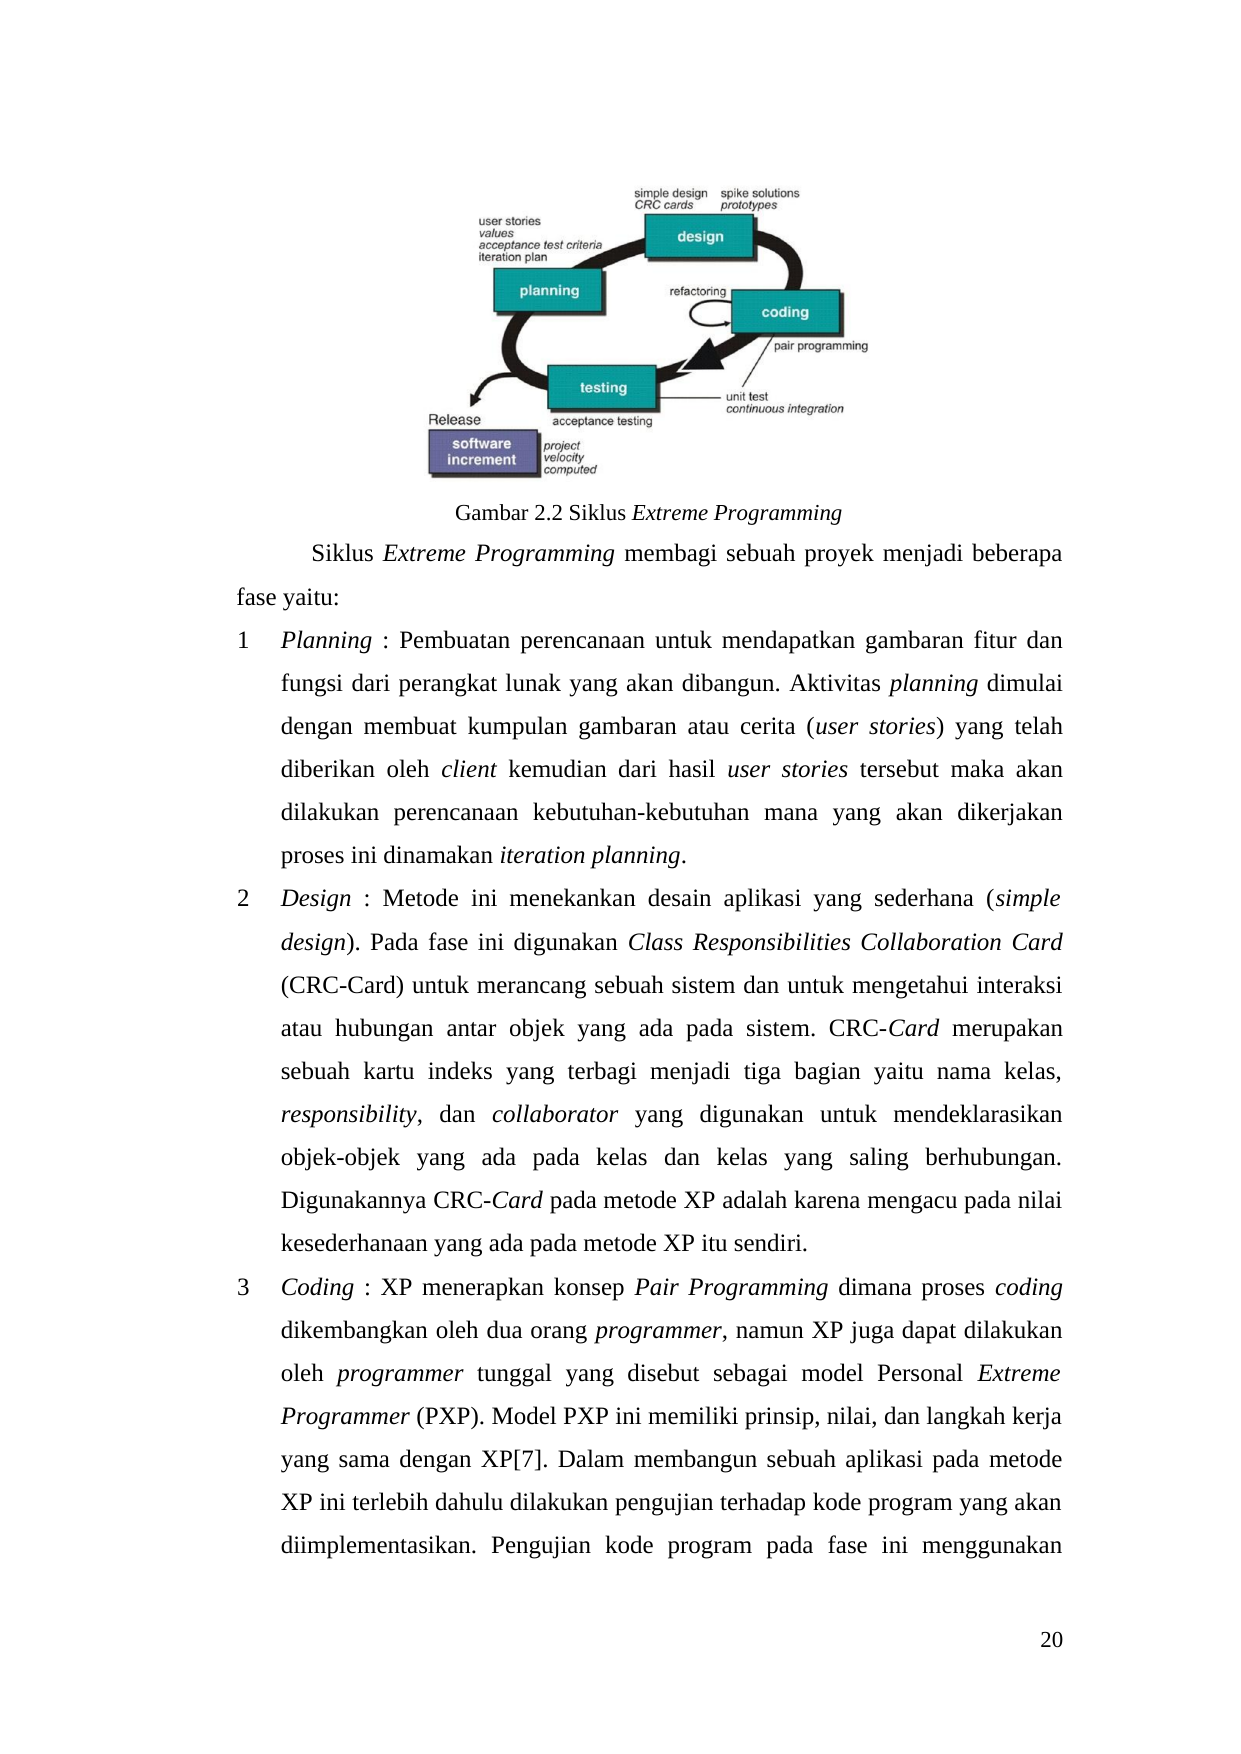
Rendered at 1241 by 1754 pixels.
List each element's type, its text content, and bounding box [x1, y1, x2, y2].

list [237, 1272, 1063, 1559]
text Gambar 2.2 Siklus Extreme Programming [236, 499, 1063, 525]
list Planning : Pembuatan perencanaan untuk mendapatkan gambaran fitur dan fungsi dari perangkat lunak yang akan dibangun. Aktivitas planning dimulai dengan membuat kumpulan gambaran atau cerita (user stories) yang telah diberikan oleh client kemudian dari hasil user stories tersebut maka akan dilakukan perencanaan kebutuhan-kebutuhan mana yang akan dikerjakan proses ini dinamakan iteration planning. [237, 625, 1063, 869]
picture [423, 177, 877, 486]
list Design : Metode ini menekankan desain aplikasi yang sederhana (simple design). Pada fase ini digunakan Class Responsibilities Collaboration Card (CRC-Card) untuk merancang sebuah sistem dan untuk mengetahui interaksi atau hubungan antar objek yang ada pada sistem. CRC-Card merupakan sebuah kartu indeks yang terbagi menjadi tiga bagian yaitu nama kelas, responsibility, dan collaborator yang digunakan untuk mendeklarasikan objek-objek yang ada pada kelas dan kelas yang saling berhubungan. Digunakannya CRC-Card pada metode XP adalah karena mengacu pada nilai kesederhanaan yang ada pada metode XP itu sendiri. [237, 883, 1063, 1257]
text Siklus Extreme Programming membagi sebuah proyek menjadi beberapa fase yaitu: [236, 538, 1063, 610]
